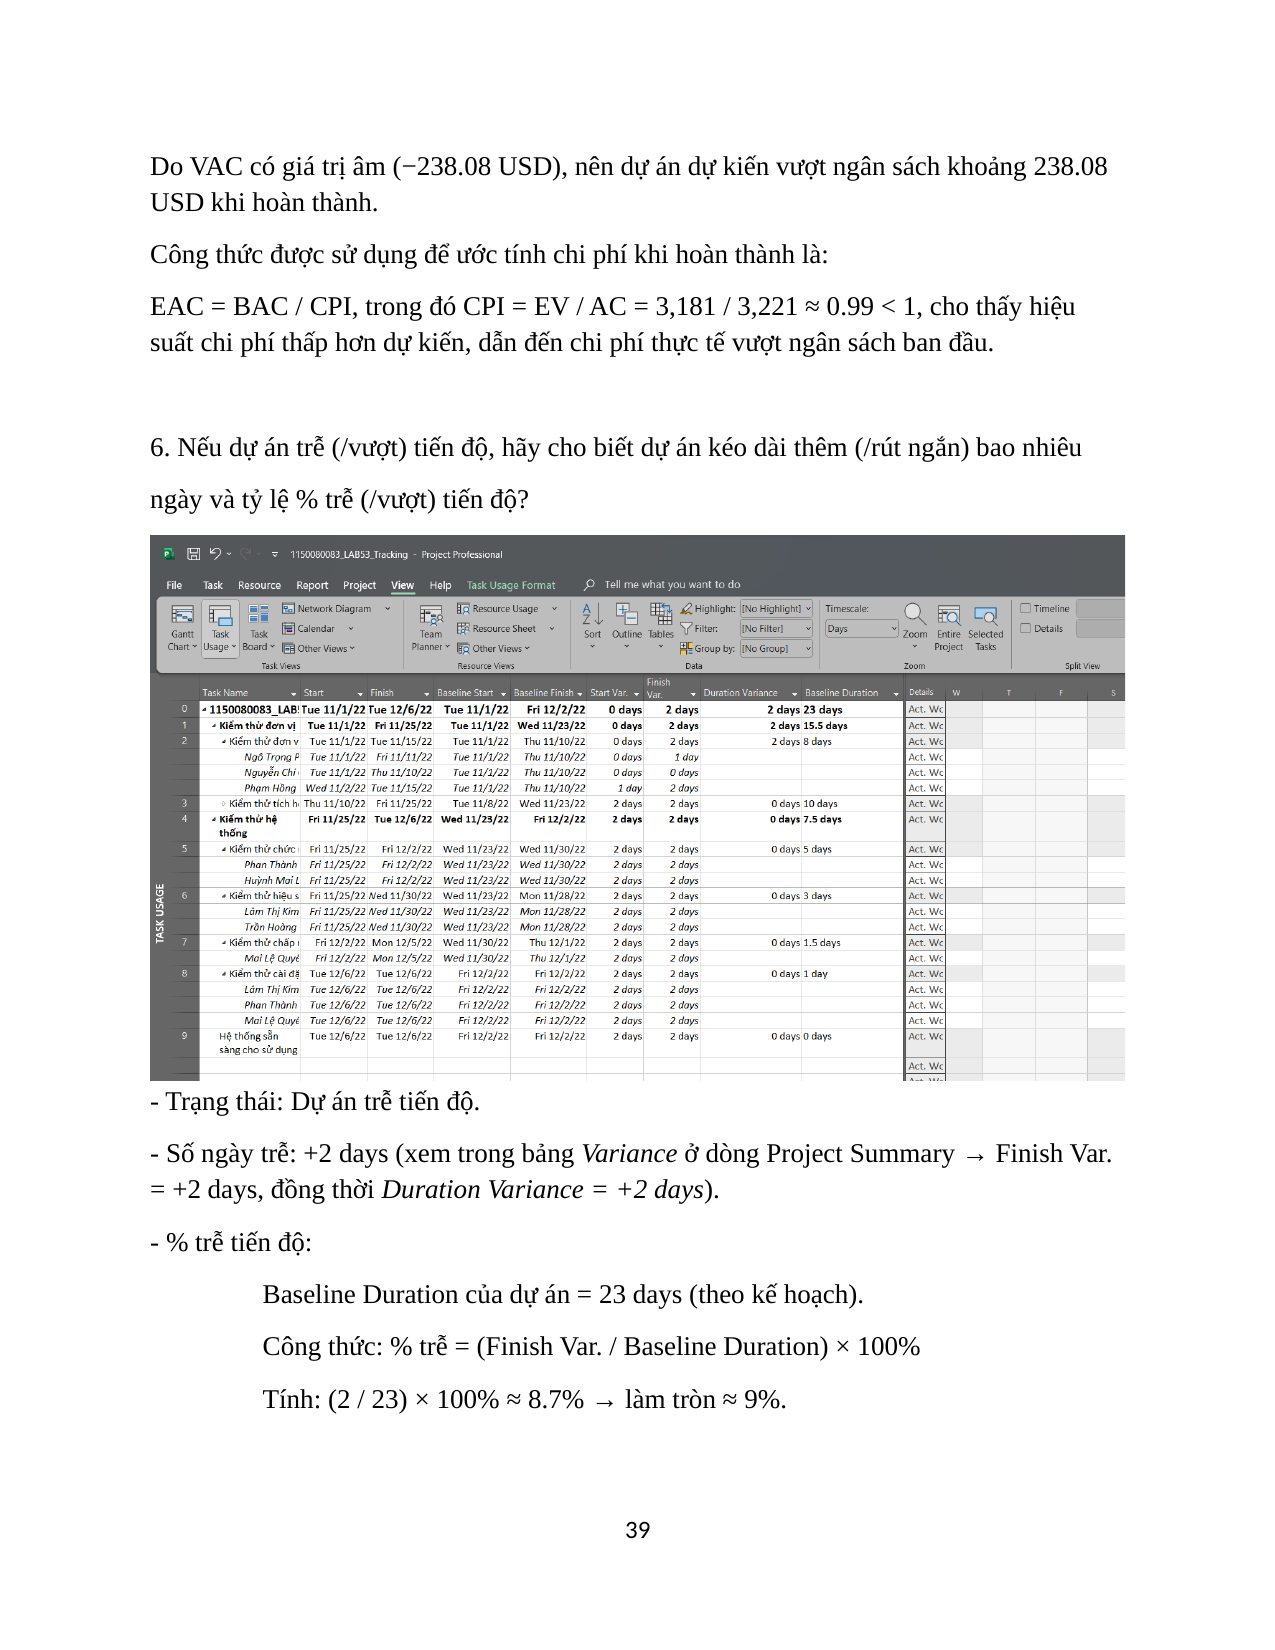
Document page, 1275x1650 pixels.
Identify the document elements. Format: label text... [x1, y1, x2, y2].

text 6. Nếu dự án trễ (/vượt) tiến độ, hãy cho biết dự án kéo dài thêm (/rút ngắn) bao nhiêu [150, 431, 1125, 462]
text EAC = BAC / CPI, trong đó CPI = EV / AC = 3,181 / 3,221 ≈ 0.99 < 1, cho thấy hiệu suất chi phí thấp hơn dự kiến, dẫn đến chi phí thực tế vượt ngân sách ban đầu. [150, 291, 1125, 357]
picture [150, 535, 1125, 1081]
text Công thức: % trễ = (Finish Var. / Baseline Duration) × 100% [262, 1330, 1125, 1362]
text ngày và tỷ lệ % trễ (/vượt) tiến độ? [150, 483, 1125, 514]
text - % trễ tiến độ: [150, 1226, 1125, 1257]
text - Trạng thái: Dự án trễ tiến độ. [150, 1081, 1125, 1116]
text Công thức được sử dụng để ước tính chi phí khi hoàn thành là: [150, 238, 1125, 269]
text Tính: (2 / 23) × 100% ≈ 8.7% → làm tròn ≈ 9%. [262, 1383, 1125, 1414]
text Baseline Duration của dự án = 23 days (theo kế hoạch). [262, 1278, 1125, 1309]
text Do VAC có giá trị âm (−238.08 USD), nên dự án dự kiến vượt ngân sách khoảng 238.08 USD khi hoàn thành. [150, 150, 1125, 217]
text - Số ngày trễ: +2 days (xem trong bảng Variance ở dòng Project Summary → Finish Var. = +2 days, đồng thời Duration Variance = +2 days). [150, 1137, 1125, 1204]
